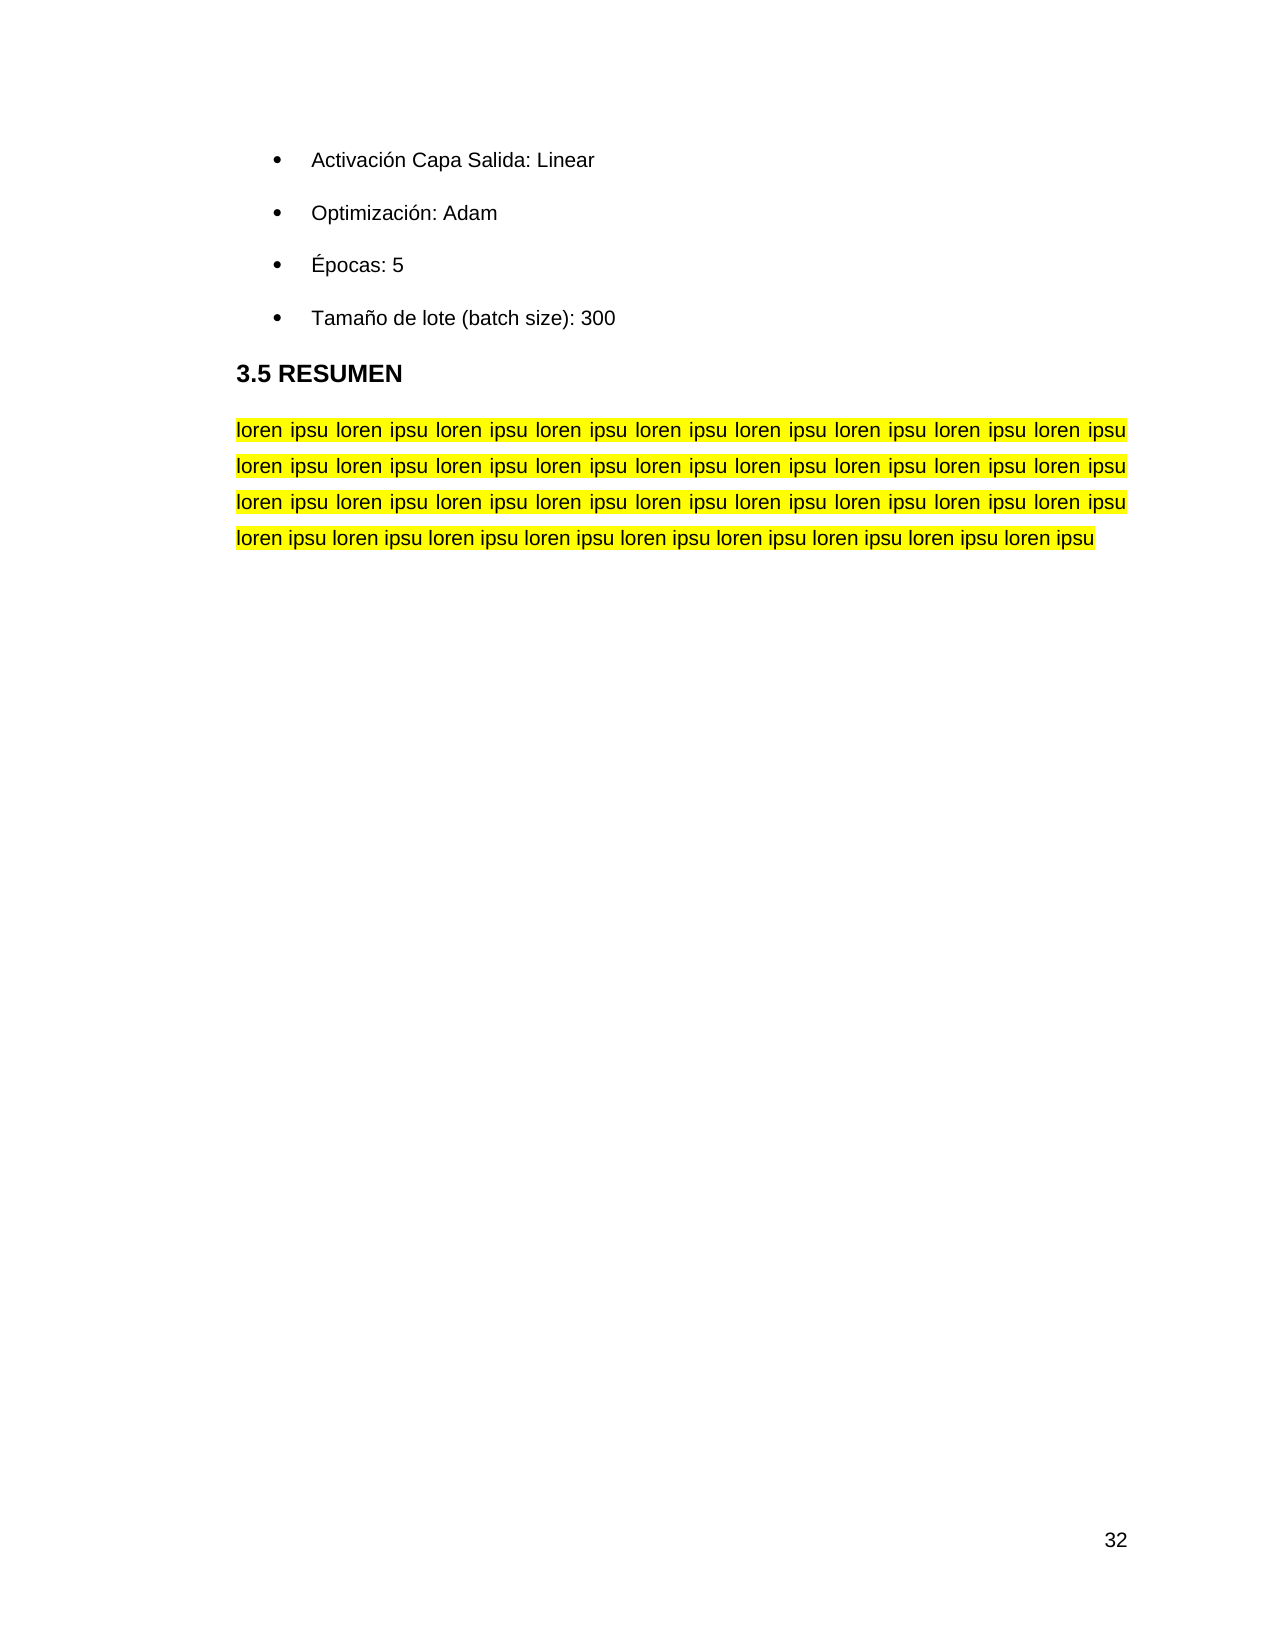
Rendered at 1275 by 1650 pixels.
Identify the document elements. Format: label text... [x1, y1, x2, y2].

text loren ipsu loren ipsu loren ipsu loren ipsu loren ipsu loren ipsu loren ipsu loren ipsu loren ipsu loren ipsu loren ipsu loren ipsu loren ipsu loren ipsu loren ipsu loren ipsu loren ipsu loren ipsu loren ipsu loren ipsu loren ipsu loren ipsu loren ipsu loren ipsu loren ipsu loren ipsu loren ipsu loren ipsu loren ipsu loren ipsu loren ipsu loren ipsu loren ipsu loren ipsu loren ipsu loren ipsu [236, 514, 1127, 550]
subtitle 3.5 RESUMEN [236, 358, 1127, 387]
list Optimización: Adam [274, 200, 1127, 224]
list Épocas: 5 [274, 253, 1127, 277]
list Tamaño de lote (batch size): 300 [274, 306, 1127, 330]
list Activación Capa Salida: Linear [274, 148, 1127, 172]
